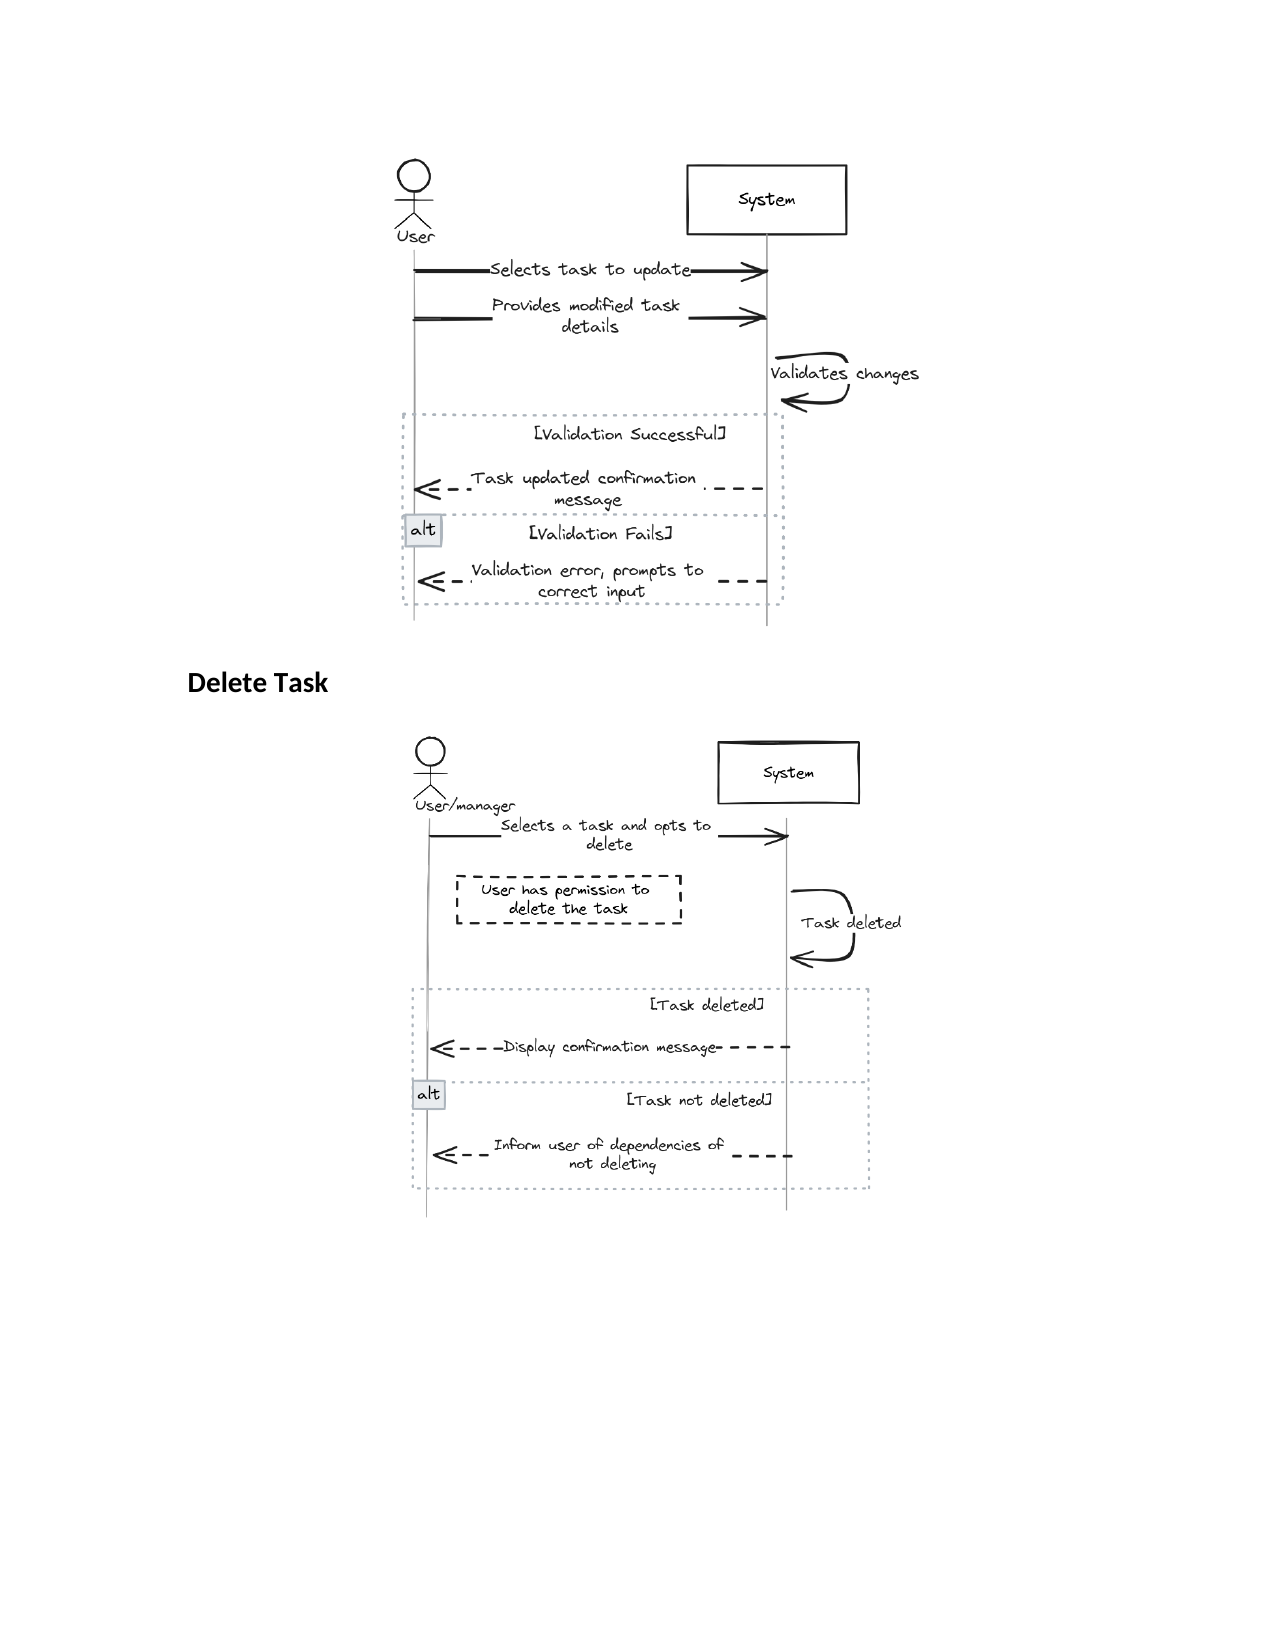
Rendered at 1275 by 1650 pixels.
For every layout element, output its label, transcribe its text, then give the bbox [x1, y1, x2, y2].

text Delete Task [187, 664, 1125, 700]
picture [384, 150, 929, 636]
picture [403, 729, 910, 1226]
